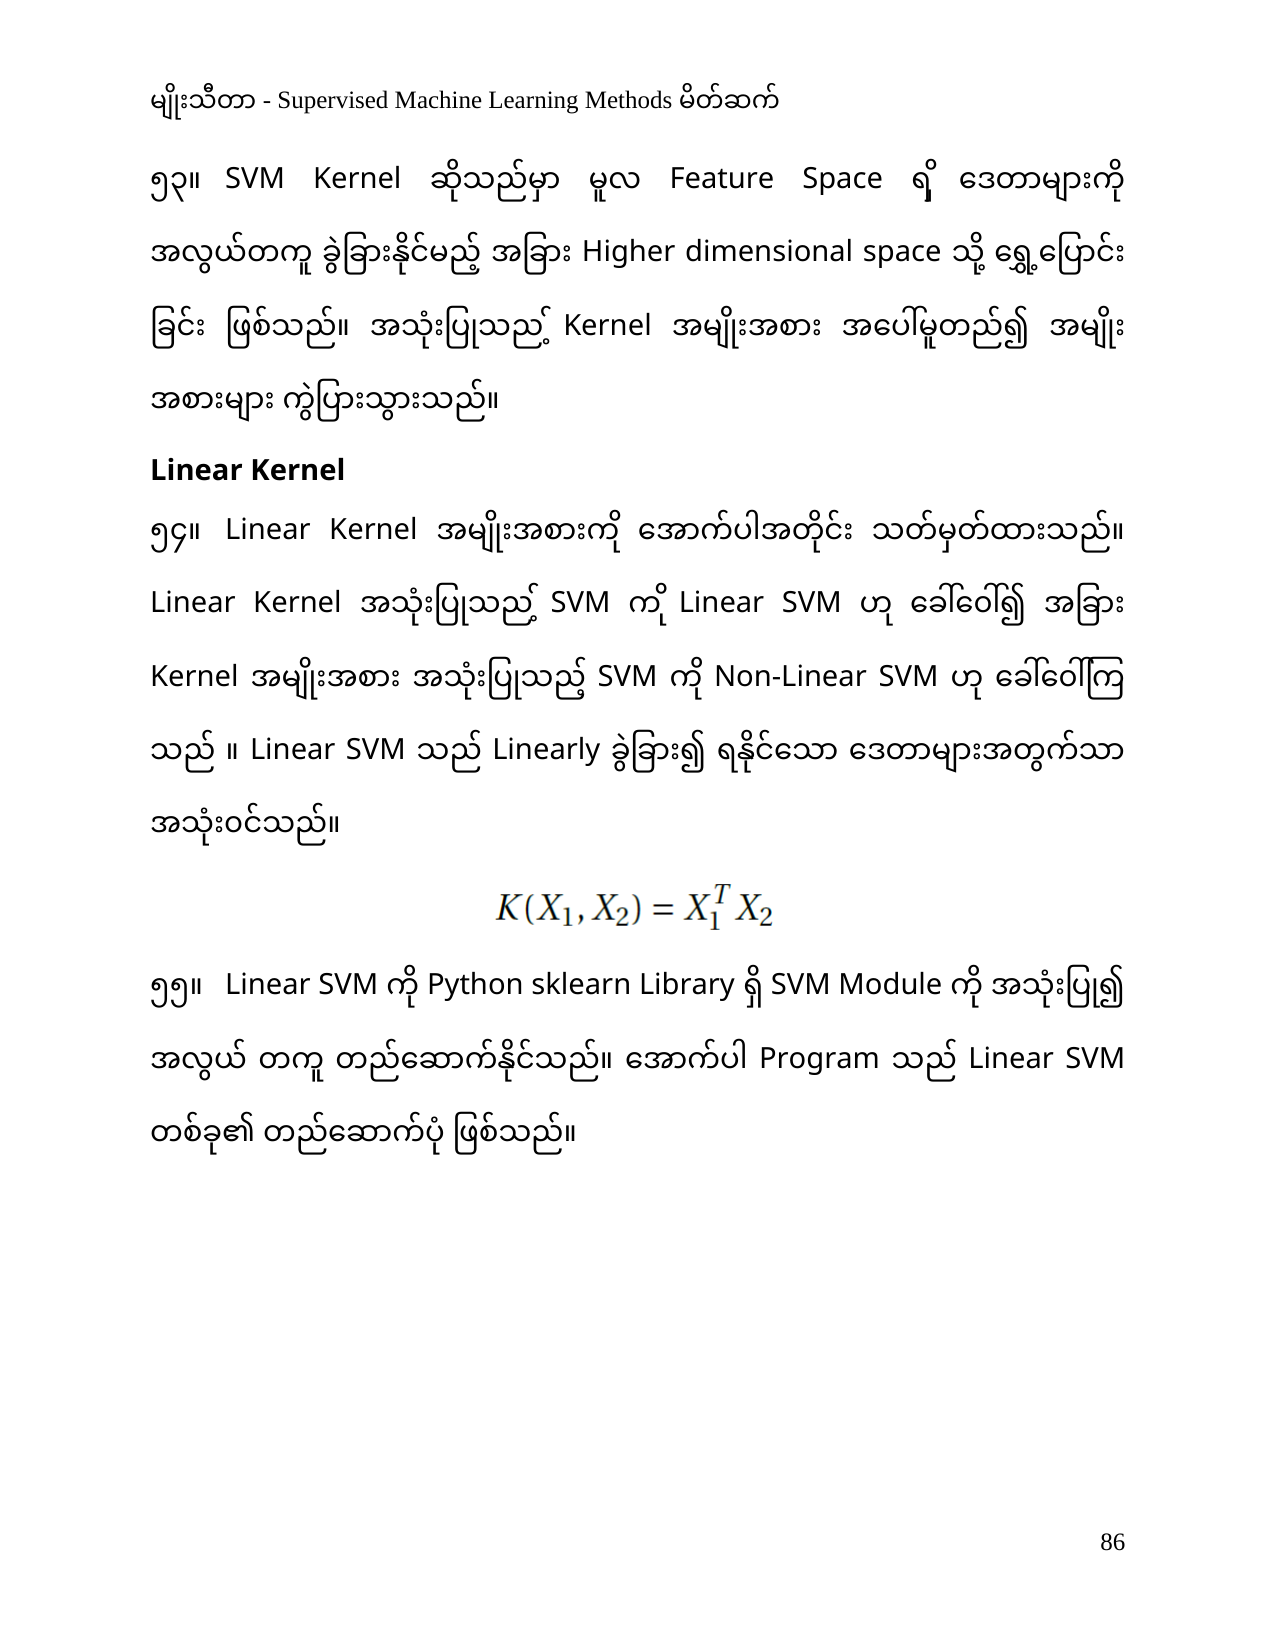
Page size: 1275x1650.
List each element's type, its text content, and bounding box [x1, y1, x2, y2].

text ၅၅။ Linear SVM ကို Python sklearn Library ရှိ SVM Module ကို အသုံးပြု၍ အလွယ် တကူ တည်ဆောက်နိုင်သည်။ အောက်ပါ Program သည် Linear SVM တစ်ခု၏ တည်ဆောက်ပုံ ဖြစ်သည်။ [150, 956, 1125, 1166]
text ၅၄။ Linear Kernel အမျိုးအစားကို အောက်ပါအတိုင်း သတ်မှတ်ထားသည်။ Linear Kernel အသုံးပြုသည့် SVM ကို Linear SVM ဟု ခေါ်၀ေါ်၍ အခြား Kernel အမျိုးအစား အသုံးပြုသည့် SVM ကို Non-Linear SVM ဟု ခေါ်၀ေါ်ကြသည် ။ Linear SVM သည် Linearly ခွဲခြား၍ ရနိုင်သော ဒေတာများအတွက်သာ အသုံး၀င်သည်။ [150, 501, 1125, 858]
text Linear Kernel [150, 449, 1125, 489]
picture [462, 873, 813, 946]
text ၅၃။ SVM Kernel ဆိုသည်မှာ မူလ Feature Space ရှိ ဒေတာများကို အလွယ်တကူ ခွဲခြားနိုင်မည့် အခြား Higher dimensional space သို့ ရွှေ့ပြောင်းခြင်း ဖြစ်သည်။ အသုံးပြုသည့် Kernel အမျိုးအစား အပေါ်မူတည်၍ အမျိုးအစားများ ကွဲပြားသွားသည်။ [150, 150, 1125, 433]
